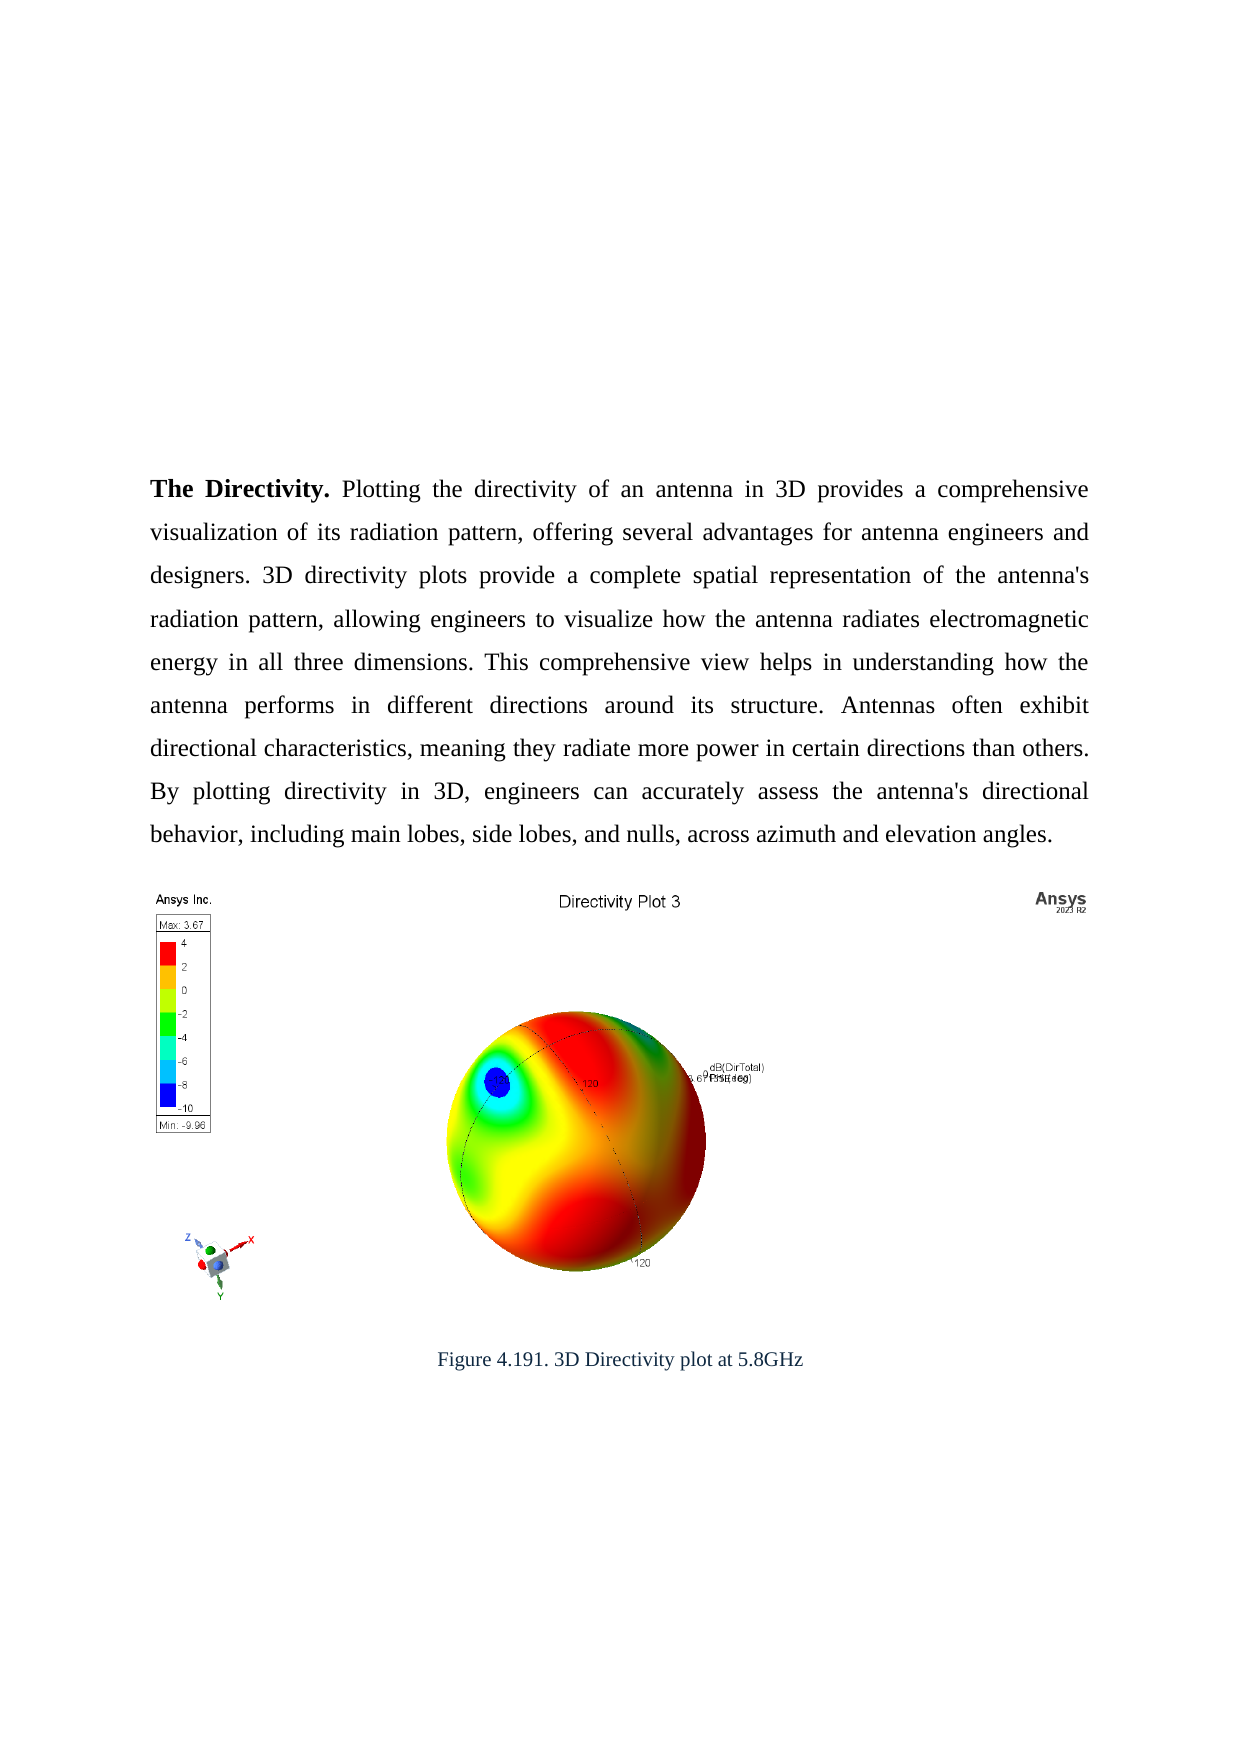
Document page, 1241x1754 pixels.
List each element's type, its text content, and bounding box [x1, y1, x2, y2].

picture [150, 883, 1091, 1322]
text The Directivity. Plotting the directivity of an antenna in 3D provides a comprehensive visualization of its radiation pattern, offering several advantages for antenna engineers and designers. 3D directivity plots provide a complete spatial representation of the antenna's radiation pattern, allowing engineers to visualize how the antenna radiates electromagnetic energy in all three dimensions. This comprehensive view helps in understanding how the antenna performs in different directions around its structure. Antennas often exhibit directional characteristics, meaning they radiate more power in certain directions than others. By plotting directivity in 3D, engineers can accurately assess the antenna's directional behavior, including main lobes, side lobes, and nulls, across azimuth and elevation angles. [150, 473, 1090, 848]
